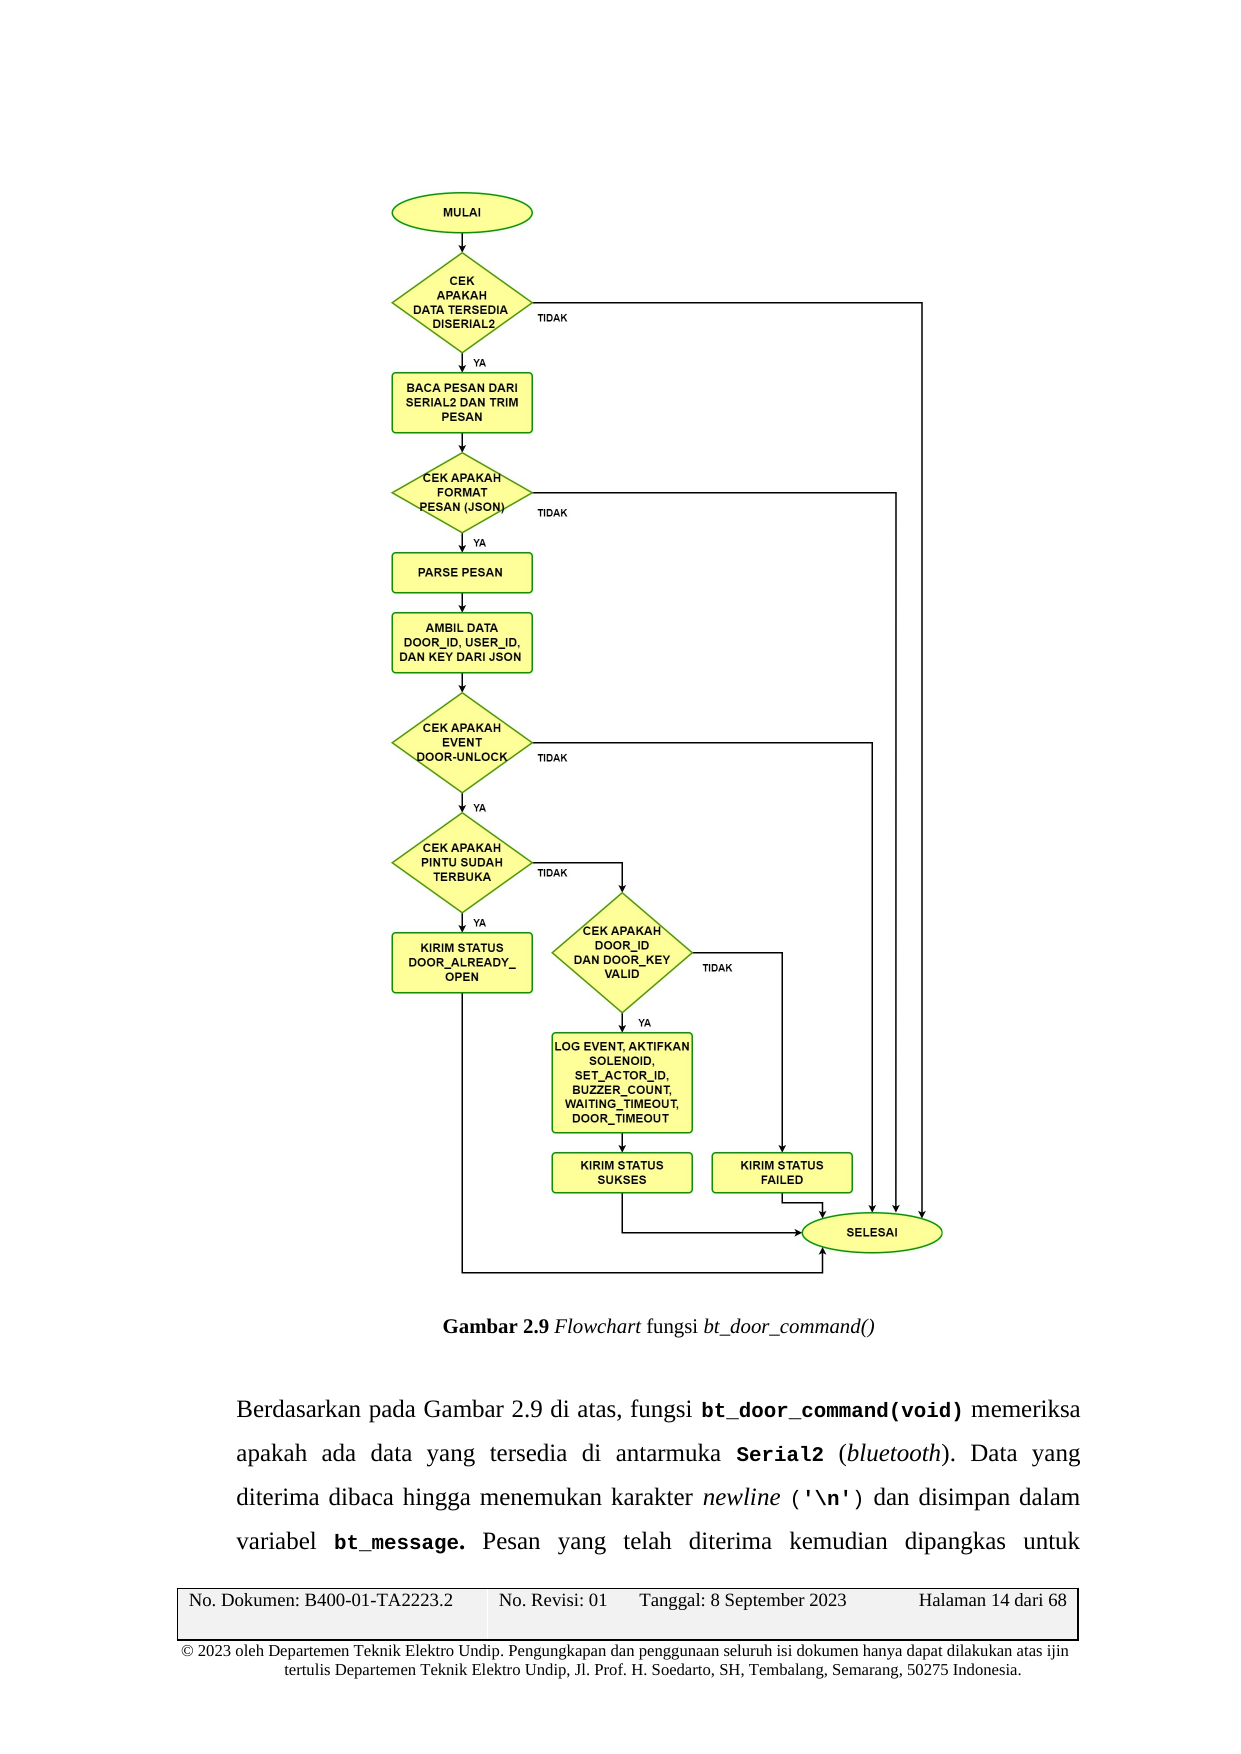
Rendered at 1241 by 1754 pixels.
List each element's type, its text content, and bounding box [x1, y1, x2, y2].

text Gambar 2.9 Flowchart fungsi bt_door_command() [236, 1314, 1081, 1338]
picture [374, 165, 943, 1288]
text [236, 1394, 1081, 1556]
